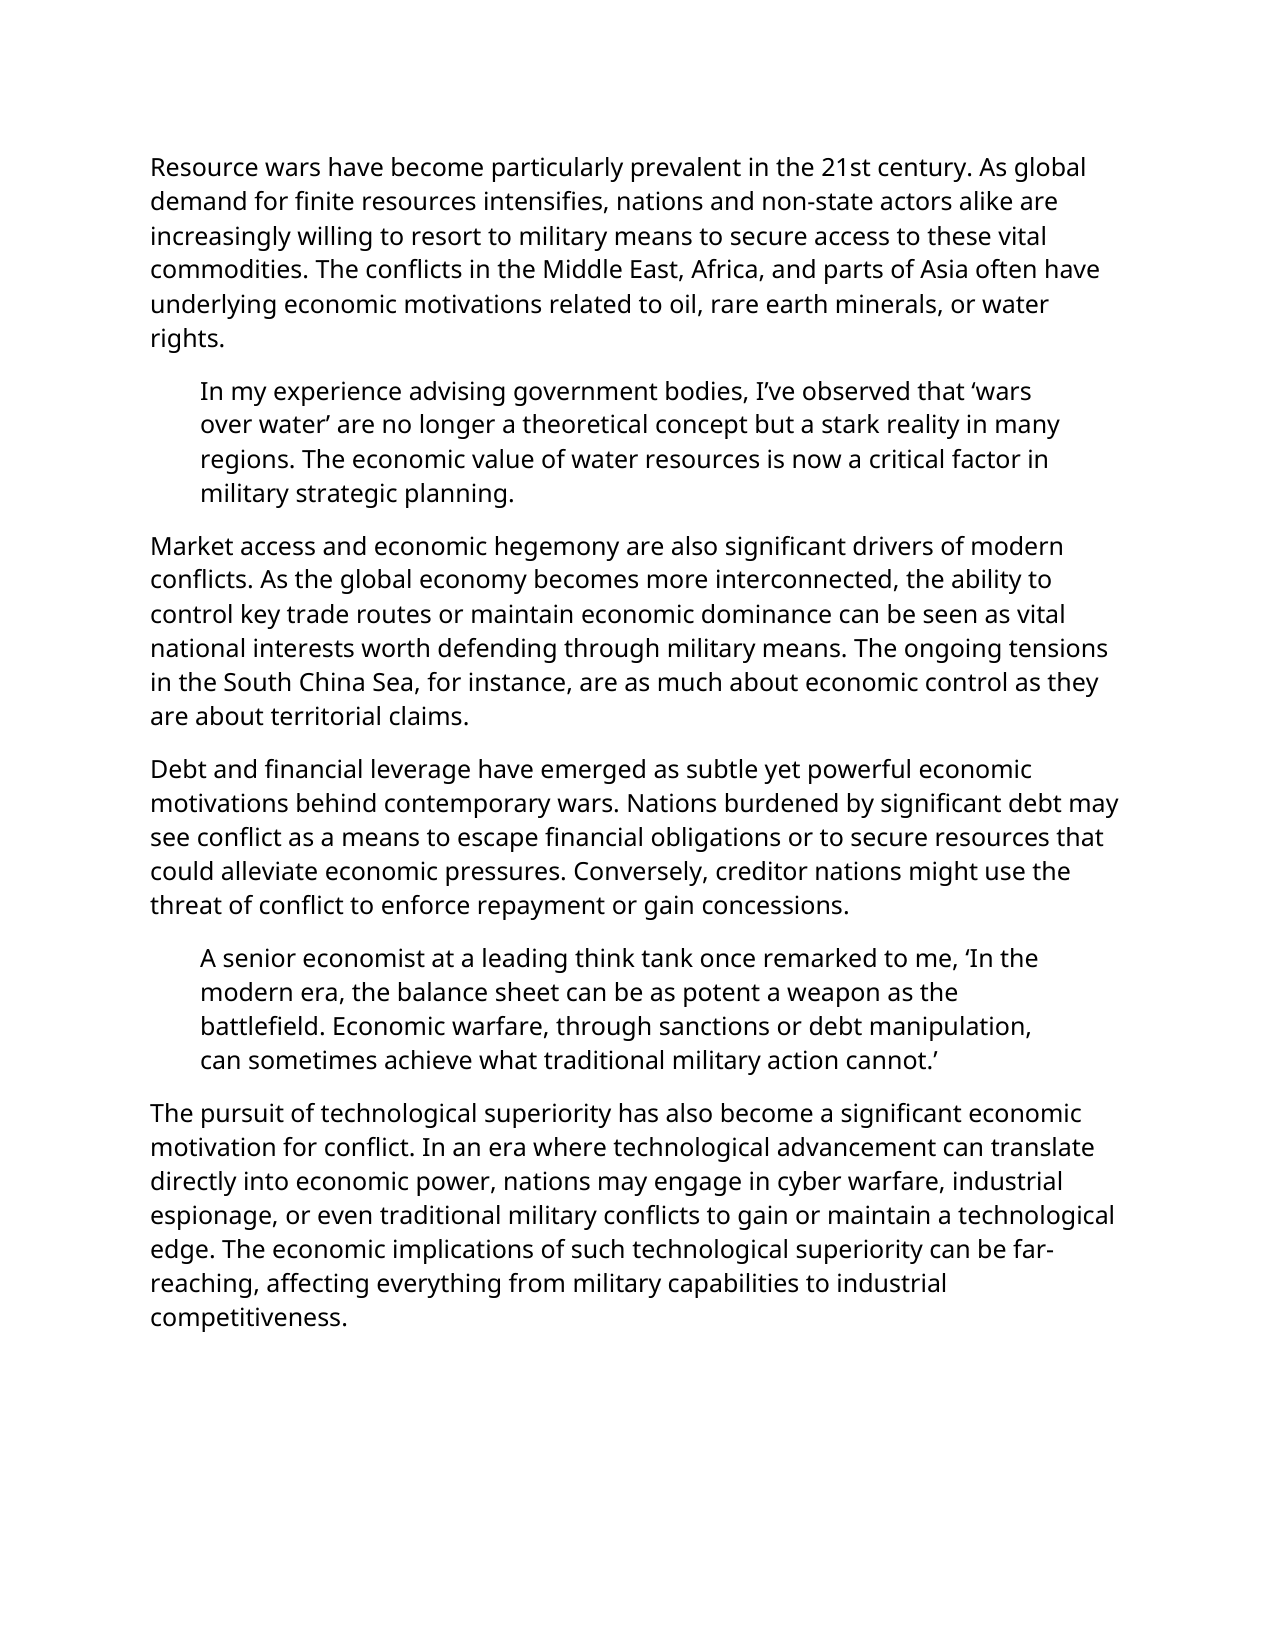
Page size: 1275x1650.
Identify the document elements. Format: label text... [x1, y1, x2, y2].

text Debt and financial leverage have emerged as subtle yet powerful economic motivations behind contemporary wars. Nations burdened by significant debt may see conflict as a means to escape financial obligations or to secure resources that could alleviate economic pressures. Conversely, creditor nations might use the threat of conflict to enforce repayment or gain concessions. [150, 751, 1125, 922]
text The pursuit of technological superiority has also become a significant economic motivation for conflict. In an era where technological advancement can translate directly into economic power, nations may engage in cyber warfare, industrial espionage, or even traditional military conflicts to gain or maintain a technological edge. The economic implications of such technological superiority can be far-reaching, affecting everything from military capabilities to industrial competitiveness. [150, 1095, 1125, 1334]
text Market access and economic hegemony are also significant drivers of modern conflicts. As the global economy becomes more interconnected, the ability to control key trade routes or maintain economic dominance can be seen as vital national interests worth defending through military means. The ongoing tensions in the South China Sea, for instance, are as much about economic control as they are about territorial claims. [150, 528, 1125, 732]
text In my experience advising government bodies, I’ve observed that ‘wars over water’ are no longer a theoretical concept but a stark reality in many regions. The economic value of water resources is now a critical factor in military strategic planning. [200, 373, 1075, 509]
text A senior economist at a leading think tank once remarked to me, ‘In the modern era, the balance sheet can be as potent a weapon as the battlefield. Economic warfare, through sanctions or debt manipulation, can sometimes achieve what traditional military action cannot.’ [200, 940, 1075, 1077]
text Resource wars have become particularly prevalent in the 21st century. As global demand for finite resources intensifies, nations and non-state actors alike are increasingly willing to resort to military means to secure access to these vital commodities. The conflicts in the Middle East, Africa, and parts of Asia often have underlying economic motivations related to oil, rare earth minerals, or water rights. [150, 150, 1125, 354]
